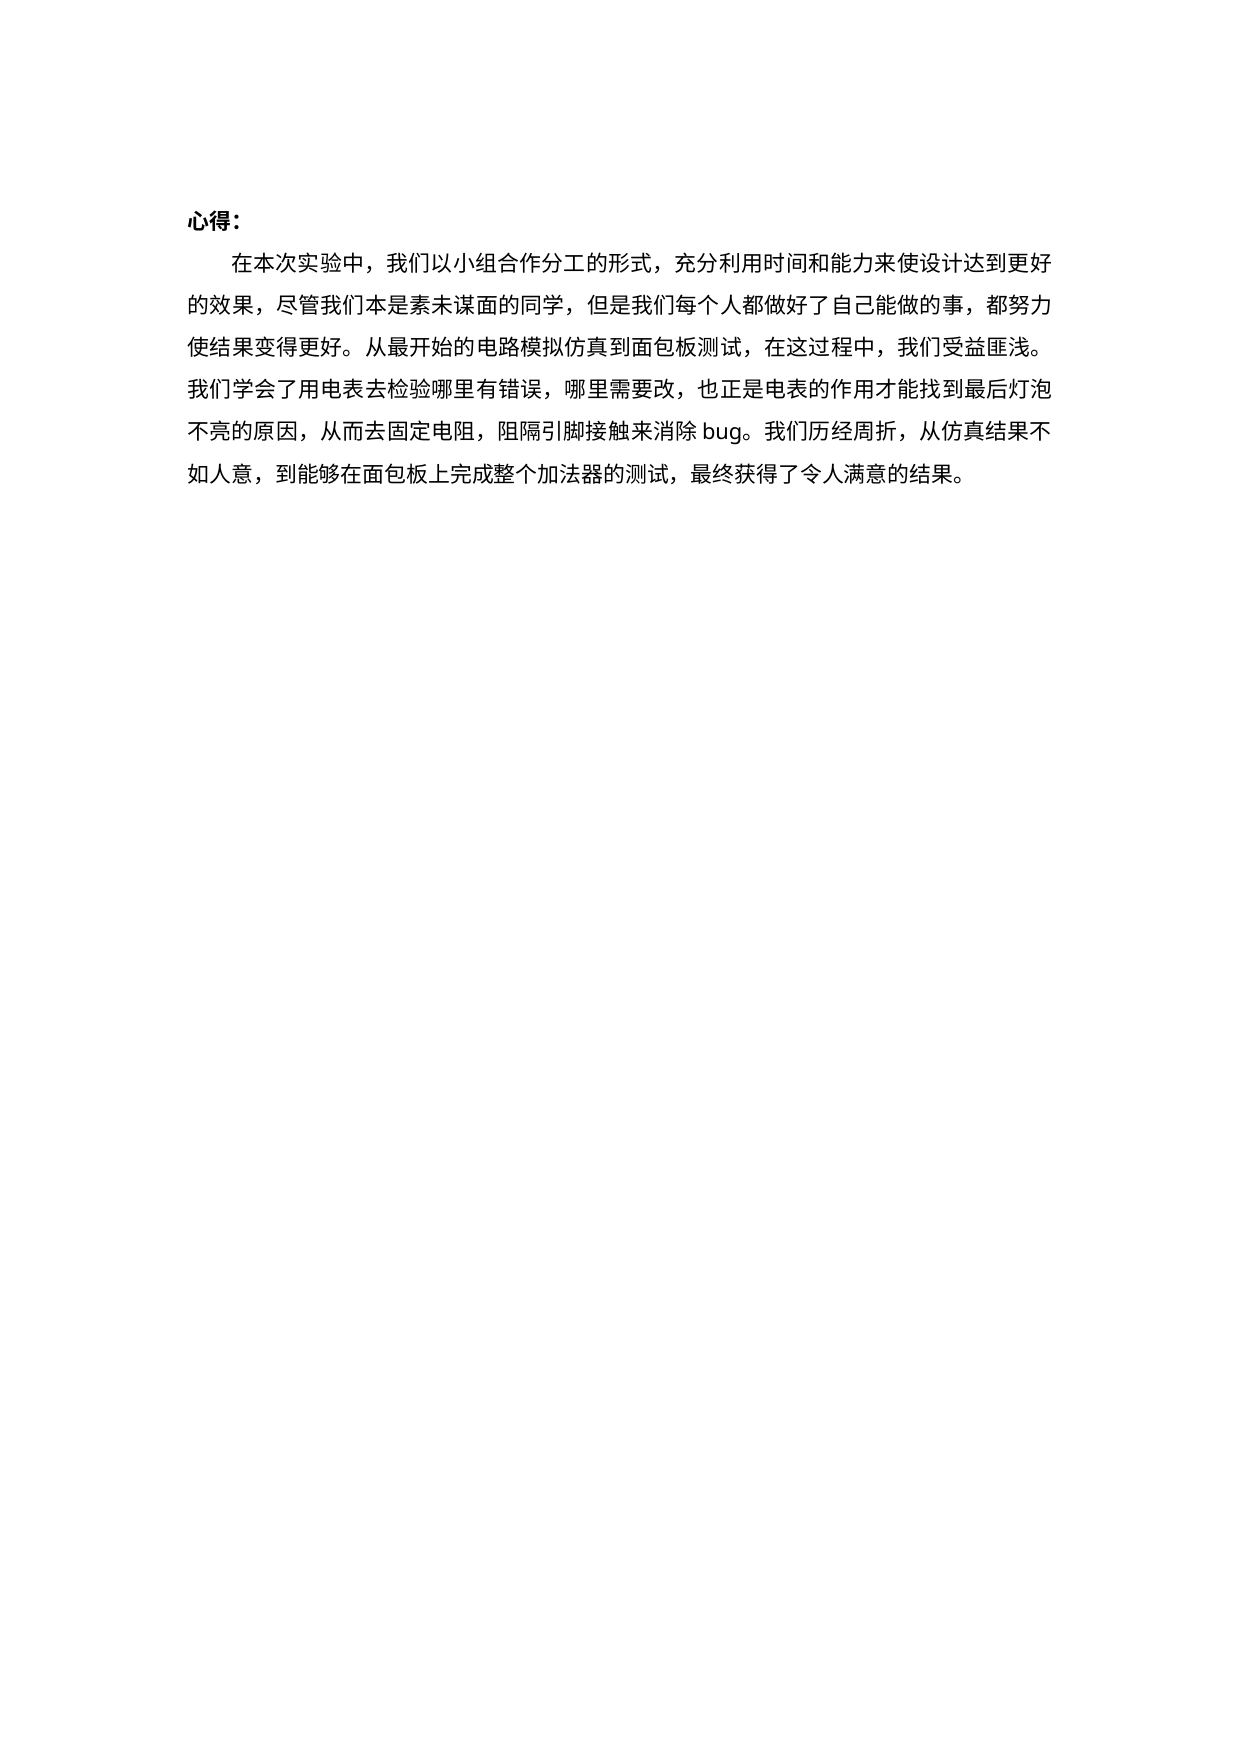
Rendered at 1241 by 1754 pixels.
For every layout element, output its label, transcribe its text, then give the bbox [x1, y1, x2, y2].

text 在本次实验中，我们以小组合作分工的形式，充分利用时间和能力来使设计达到更好的效果，尽管我们本是素未谋面的同学，但是我们每个人都做好了自己能做的事，都努力使结果变得更好。从最开始的电路模拟仿真到面包板测试，在这过程中，我们受益匪浅。我们学会了用电表去检验哪里有错误，哪里需要改，也正是电表的作用才能找到最后灯泡不亮的原因，从而去固定电阻，阻隔引脚接触来消除bug。我们历经周折，从仿真结果不如人意，到能够在面包板上完成整个加法器的测试，最终获得了令人满意的结果。 [187, 245, 1053, 489]
text 心得： [187, 203, 1053, 236]
